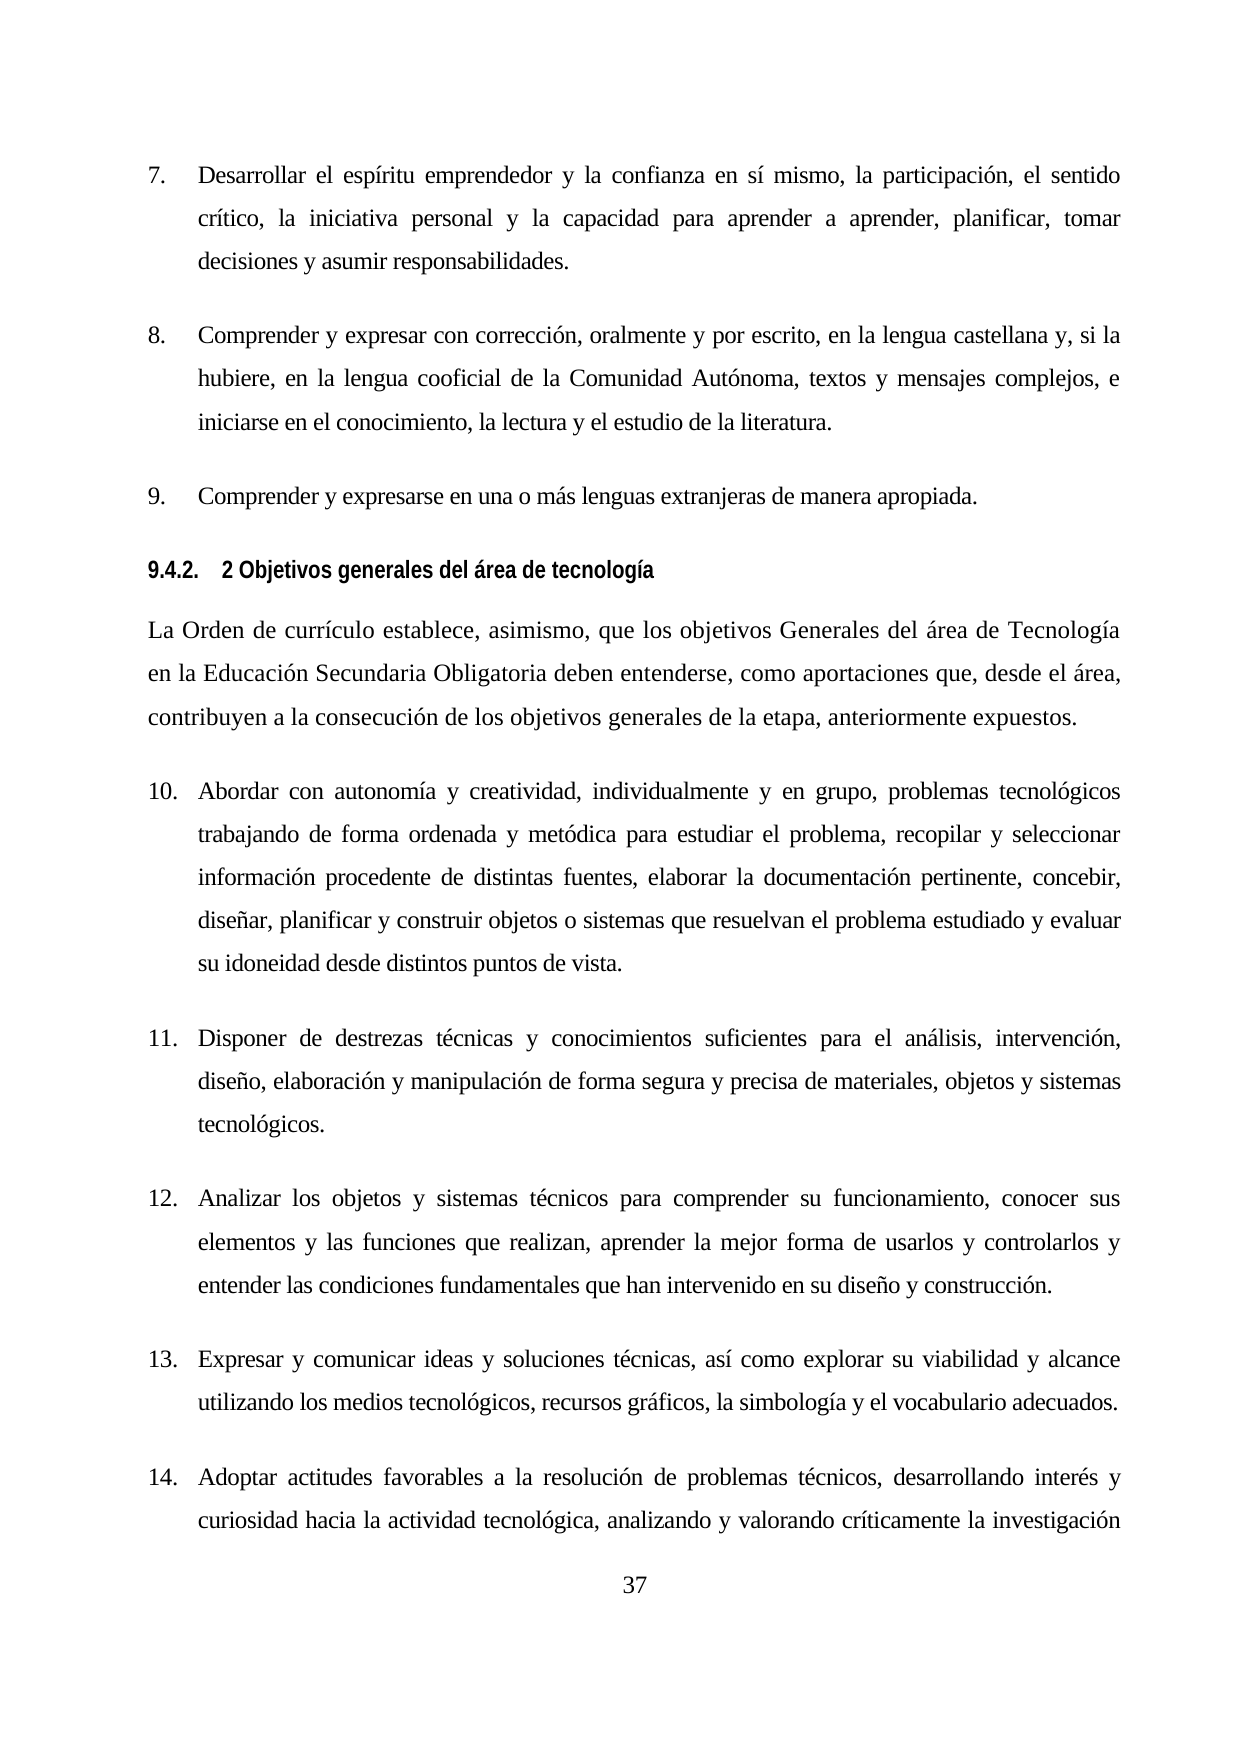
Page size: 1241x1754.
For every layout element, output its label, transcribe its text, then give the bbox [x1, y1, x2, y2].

list Desarrollar el espíritu emprendedor y la confianza en sí mismo, la participación, el sentido crítico, la iniciativa personal y la capacidad para aprender a aprender, planificar, tomar decisiones y asumir responsabilidades. [148, 160, 1122, 275]
list Abordar con autonomía y creatividad, individualmente y en grupo, problemas tecnológicos trabajando de forma ordenada y metódica para estudiar el problema, recopilar y seleccionar información procedente de distintas fuentes, elaborar la documentación pertinente, concebir, diseñar, planificar y construir objetos o sistemas que resuelvan el problema estudiado y evaluar su idoneidad desde distintos puntos de vista. [148, 776, 1122, 977]
list Comprender y expresar con corrección, oralmente y por escrito, en la lengua castellana y, si la hubiere, en la lengua cooficial de la Comunidad Autónoma, textos y mensajes complejos, e iniciarse en el conocimiento, la lectura y el estudio de la literatura. [148, 320, 1122, 435]
list Expresar y comunicar ideas y soluciones técnicas, así como explorar su viabilidad y alcance utilizando los medios tecnológicos, recursos gráficos, la simbología y el vocabulario adecuados. [148, 1344, 1122, 1416]
list Analizar los objetos y sistemas técnicos para comprender su funcionamiento, conocer sus elementos y las funciones que realizan, aprender la mejor forma de usarlos y controlarlos y entender las condiciones fundamentales que han intervenido en su diseño y construcción. [148, 1183, 1122, 1298]
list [148, 1462, 1122, 1533]
list Disponer de destrezas técnicas y conocimientos suficientes para el análisis, intervención, diseño, elaboración y manipulación de forma segura y precisa de materiales, objetos y sistemas tecnológicos. [148, 1023, 1122, 1138]
subtitle 2 Objetivos generales del área de tecnología [148, 555, 1122, 584]
list Comprender y expresarse en una o más lenguas extranjeras de manera apropiada. [148, 481, 1122, 510]
text La Orden de currículo establece, asimismo, que los objetivos Generales del área de Tecnología en la Educación Secundaria Obligatoria deben entenderse, como aportaciones que, desde el área, contribuyen a la consecución de los objetivos generales de la etapa, anteriormente expuestos. [148, 615, 1122, 730]
